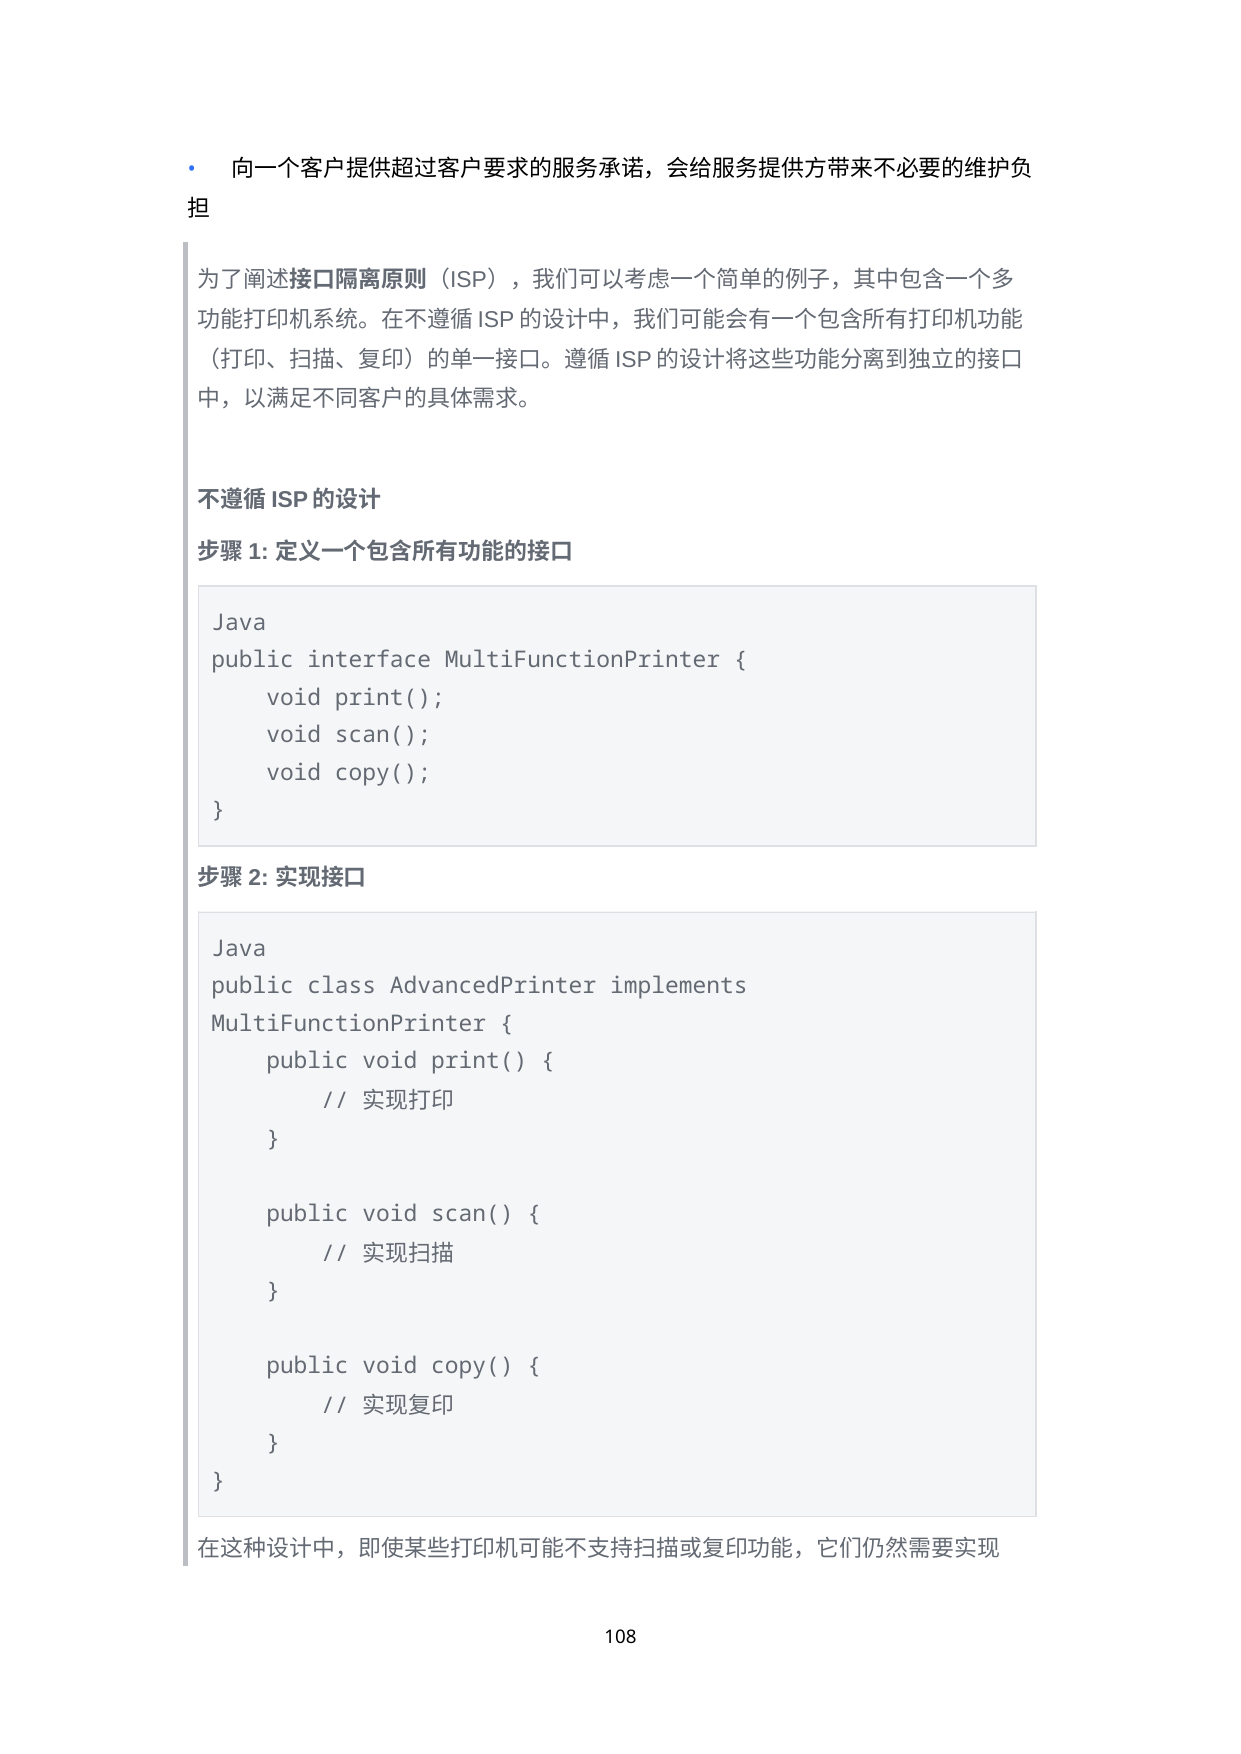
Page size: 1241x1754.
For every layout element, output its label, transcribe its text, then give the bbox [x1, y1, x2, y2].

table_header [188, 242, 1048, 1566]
list 向一个客户提供超过客户要求的服务承诺，会给服务提供方带来不必要的维护负担 [187, 150, 1053, 223]
